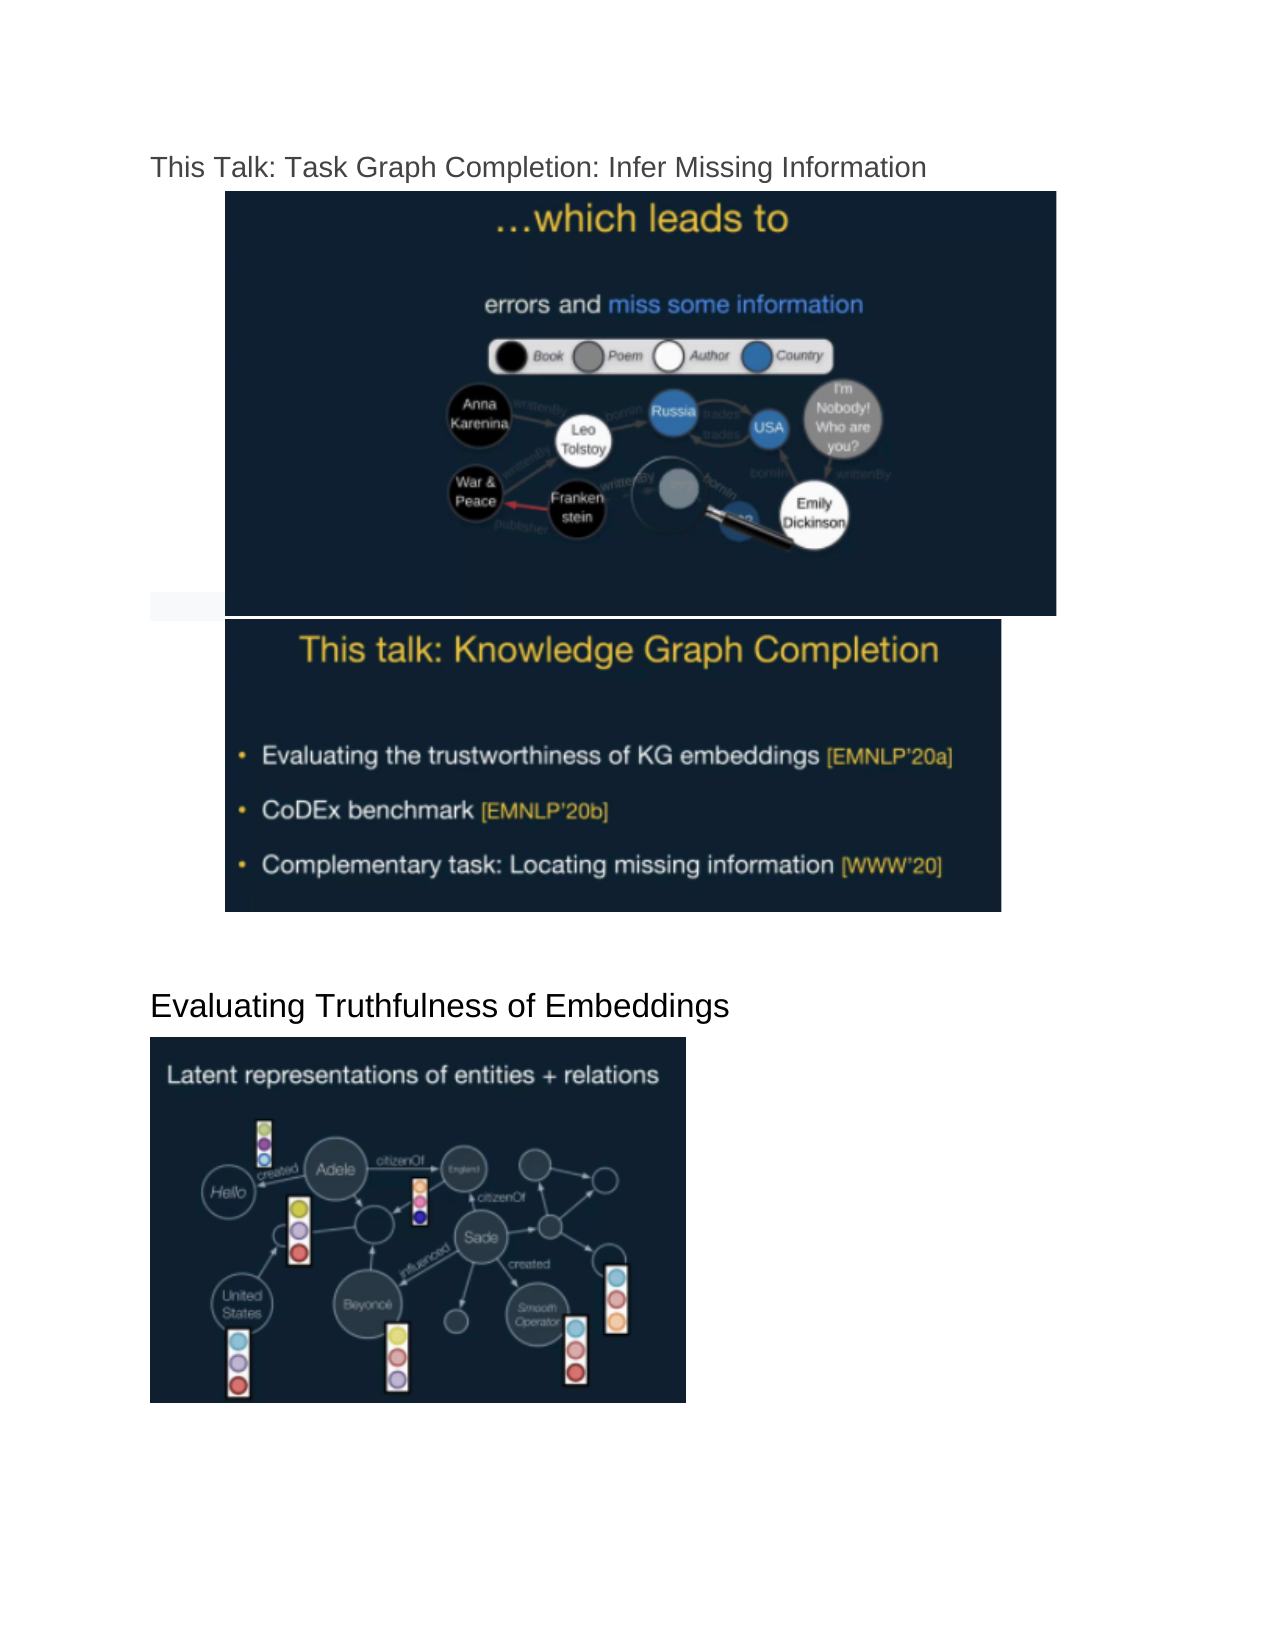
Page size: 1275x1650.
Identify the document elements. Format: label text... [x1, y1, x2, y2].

subtitle This Talk: Task Graph Completion: Infer Missing Information [150, 150, 1125, 183]
picture [150, 1037, 686, 1403]
picture [225, 619, 1002, 912]
subtitle Evaluating Truthfulness of Embeddings [150, 986, 1125, 1024]
picture [225, 191, 1057, 616]
